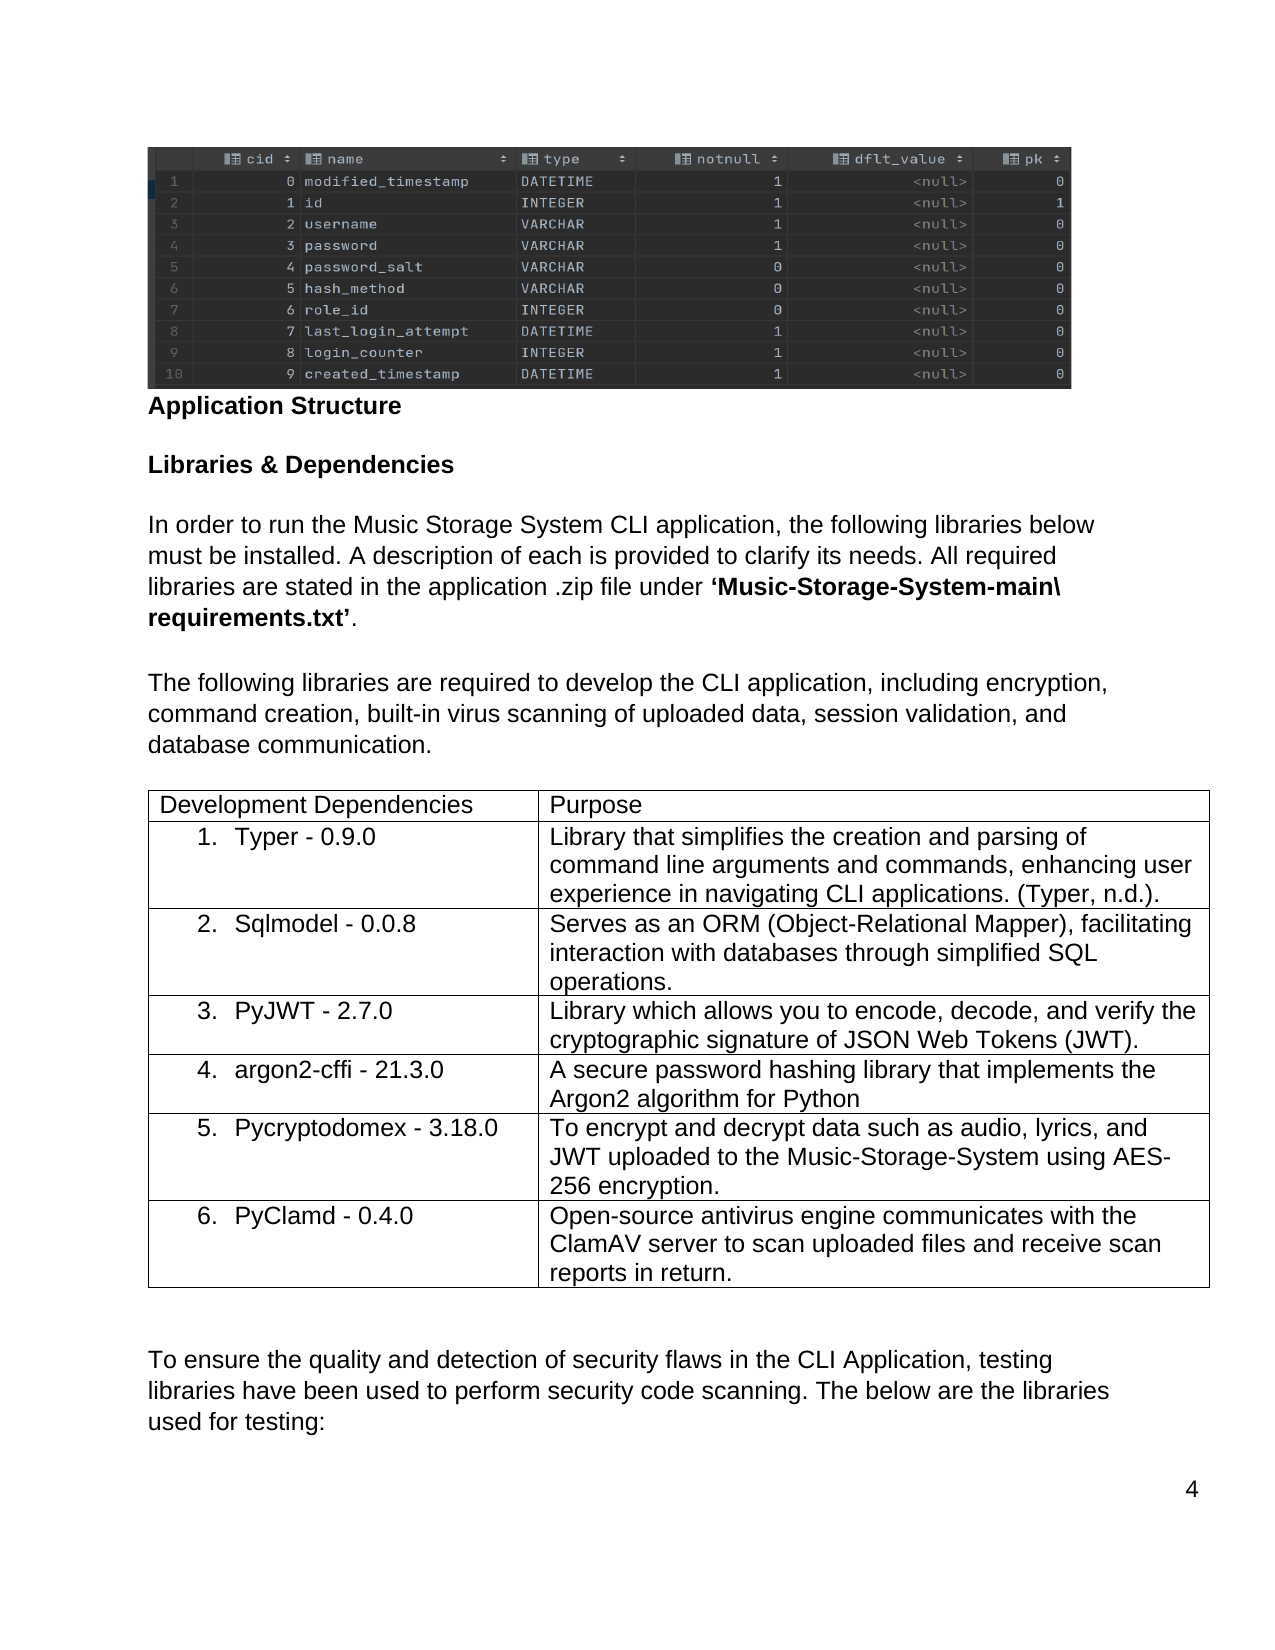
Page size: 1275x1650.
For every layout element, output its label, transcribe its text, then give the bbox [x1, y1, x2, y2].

text Libraries & Dependencies [148, 451, 1127, 479]
table_cell PyJWT - 2.7.0 [149, 996, 538, 1054]
table_cell Library which allows you to encode, decode, and verify the cryptographic signature of JSON Web Tokens (JWT). [539, 996, 1209, 1054]
table_cell Library that simplifies the creation and parsing of command line arguments and commands, enhancing user experience in navigating CLI applications. (Typer, n.d.). [539, 822, 1209, 908]
table_cell Pycryptodomex - 3.18.0 [149, 1114, 538, 1200]
text The following libraries are required to develop the CLI application, including encryption, command creation, built-in virus scanning of uploaded data, session validation, and database communication. [148, 668, 1127, 759]
table_cell Open-source antivirus engine communicates with the ClamAV server to scan uploaded files and receive scan reports in return. [539, 1201, 1209, 1287]
table_cell argon2-cffi - 21.3.0 [149, 1055, 538, 1112]
table_header Purpose [539, 791, 1209, 821]
table_cell To encrypt and decrypt data such as audio, lyrics, and JWT uploaded to the Music-Storage-System using AES-256 encryption. [539, 1114, 1209, 1200]
table_cell Sqlmodel - 0.0.8 [149, 909, 538, 995]
table_cell Serves as an ORM (Object-Relational Mapper), facilitating interaction with databases through simplified SQL operations. [539, 909, 1209, 995]
table_cell PyClamd - 0.4.0 [149, 1201, 538, 1287]
text To ensure the quality and detection of security flaws in the CLI Application, testing libraries have been used to perform security code scanning. The below are the libraries used for testing: [148, 1345, 1127, 1436]
table_header Development Dependencies [149, 791, 538, 821]
subtitle Application Structure [148, 391, 1127, 420]
table_cell A secure password hashing library that implements the Argon2 algorithm for Python [539, 1055, 1209, 1112]
table_cell Typer - 0.9.0 [149, 822, 538, 908]
text In order to run the Music Storage System CLI application, the following libraries below must be installed. A description of each is provided to clarify its needs. All required libraries are stated in the application .zip file under ‘Music-Storage-System-main\requirements.txt’. [148, 510, 1127, 632]
picture [147, 147, 1072, 389]
